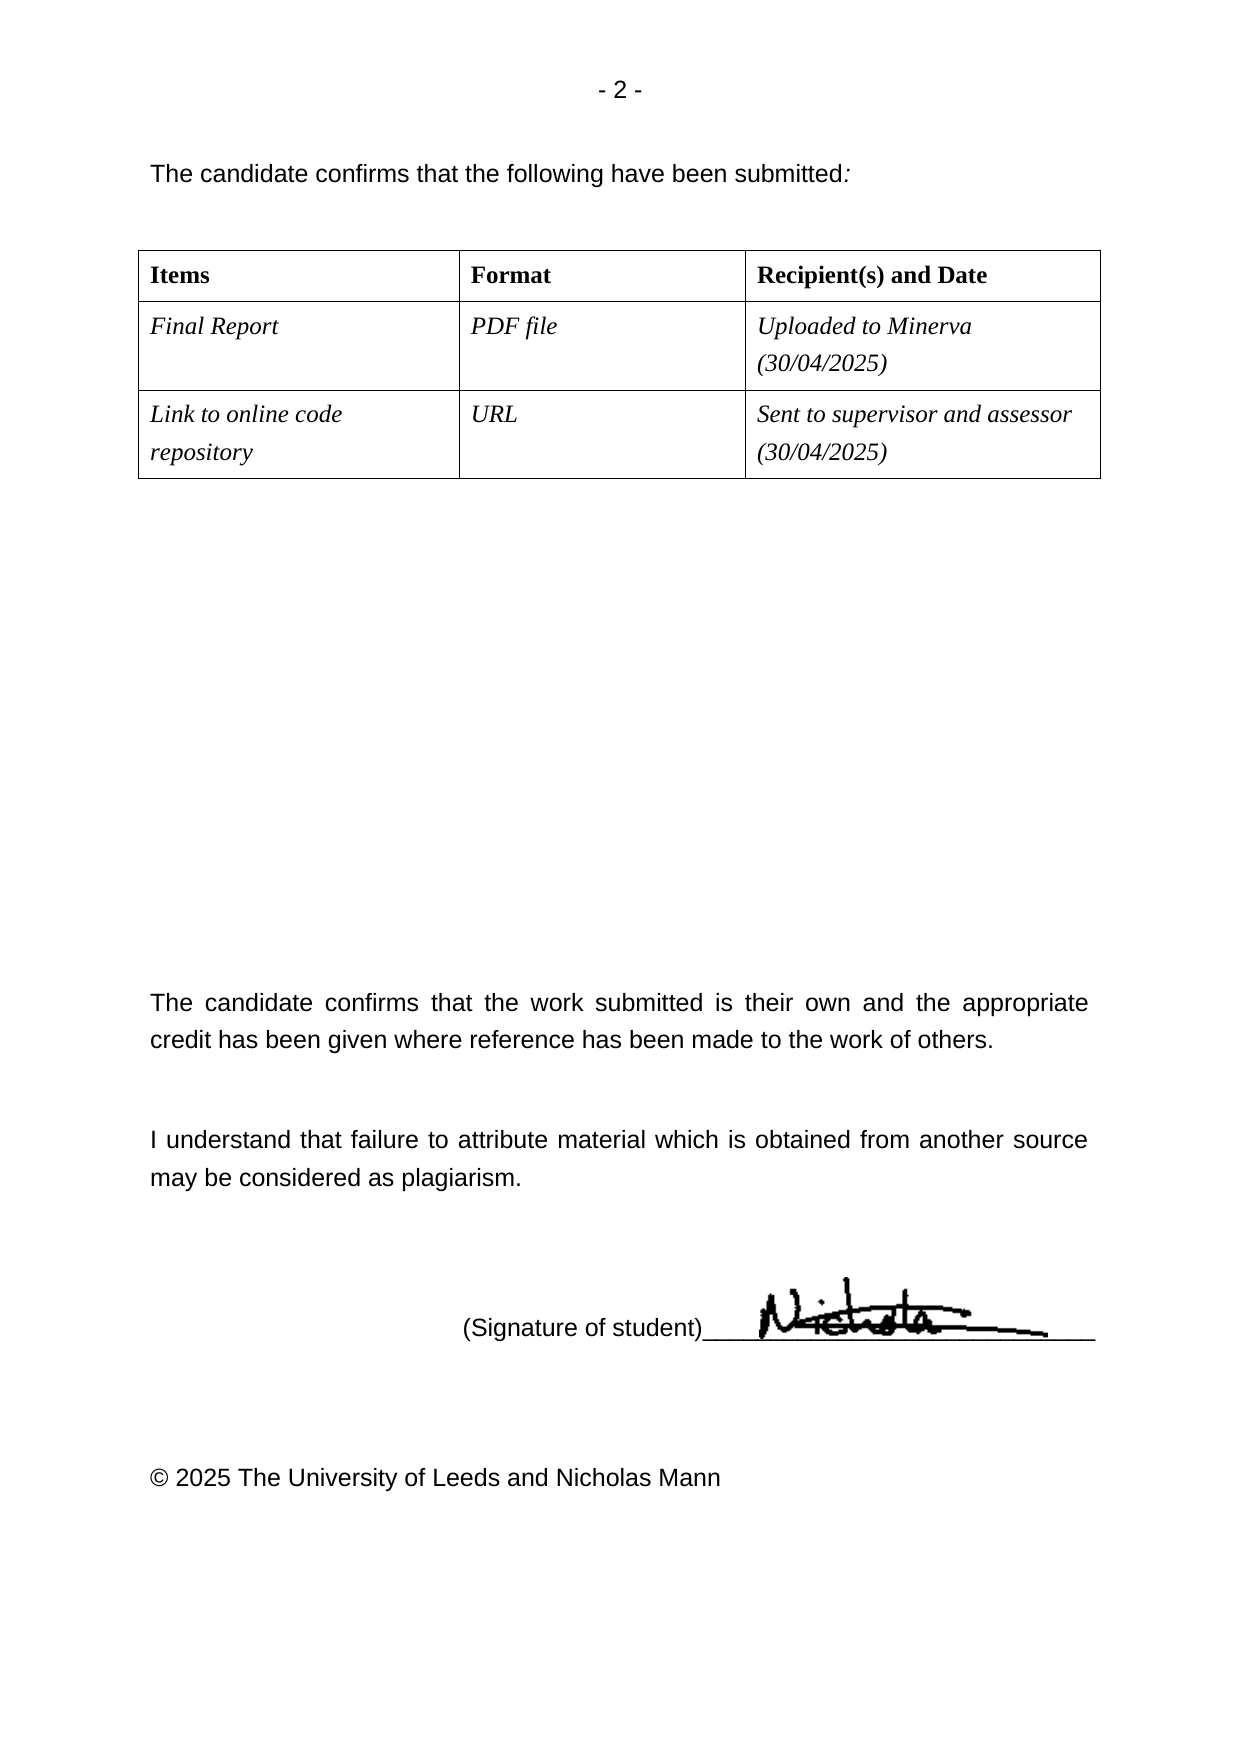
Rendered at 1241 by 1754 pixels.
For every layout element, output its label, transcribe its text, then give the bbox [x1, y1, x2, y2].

text I understand that failure to attribute material which is obtained from another source may be considered as plagiarism. [150, 1117, 1090, 1192]
table_cell Final Report [139, 302, 459, 389]
table_cell Sent to supervisor and assessor (30/04/2025) [746, 391, 1100, 478]
text (Signature of student) [150, 1304, 1090, 1342]
picture [759, 1277, 1048, 1339]
table_header Format [460, 251, 745, 301]
table_cell Link to online code repository [139, 391, 459, 478]
text The candidate confirms that the work submitted is their own and the appropriate credit has been given where reference has been made to the work of others. [150, 979, 1090, 1054]
text The candidate confirms that the following have been submitted: [150, 150, 1090, 187]
table_cell URL [460, 391, 745, 478]
table_header Recipient(s) and Date [746, 251, 1100, 301]
table_header Items [139, 251, 459, 301]
table_cell PDF file [460, 302, 745, 389]
text © 2025 The University of Leeds and Nicholas Mann [150, 1454, 1090, 1492]
table_cell Uploaded to Minerva (30/04/2025) [746, 302, 1100, 389]
